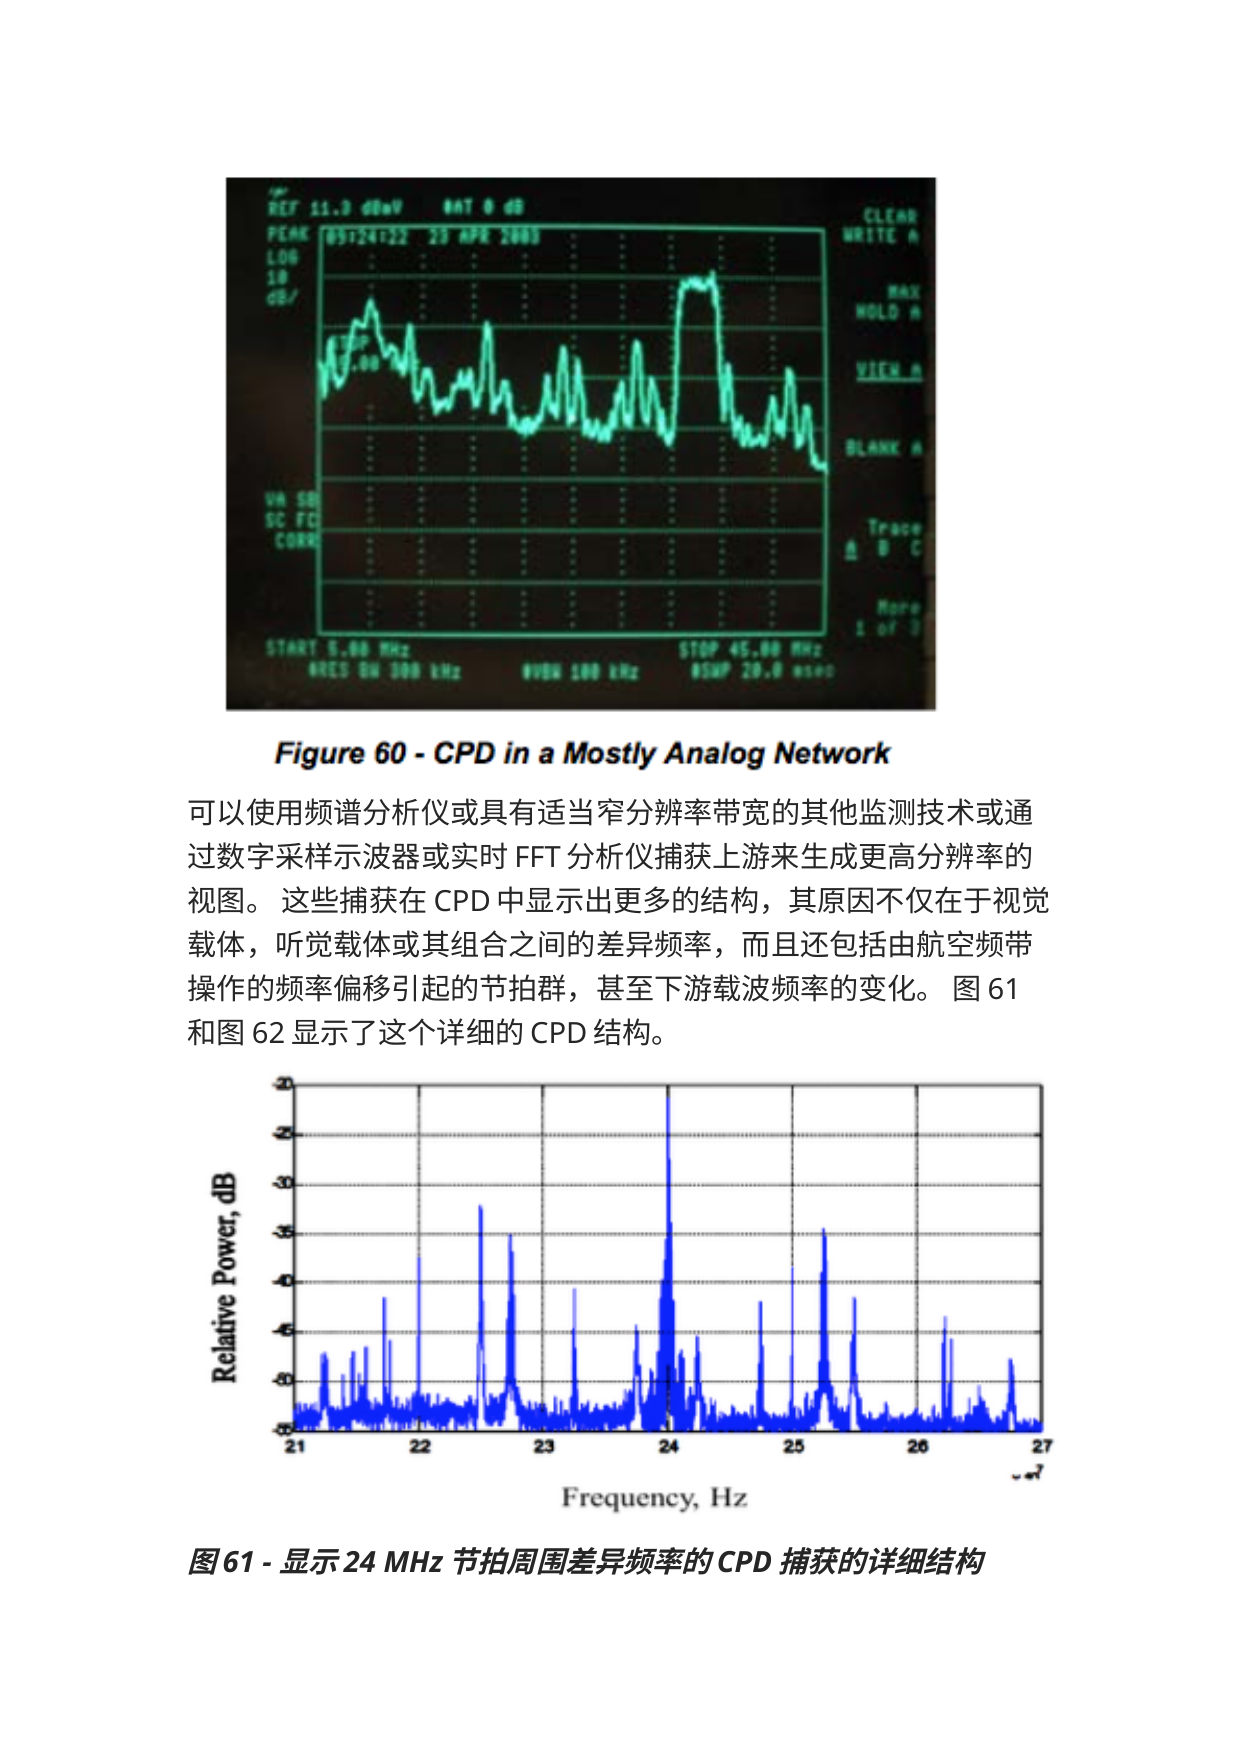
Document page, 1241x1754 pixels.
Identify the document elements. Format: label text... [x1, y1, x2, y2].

text 图61 - 显示24 MHz节拍周围差异频率的CPD捕获的详细结构 [187, 1538, 1053, 1582]
picture [187, 176, 955, 785]
text 可以使用频谱分析仪或具有适当窄分辨率带宽的其他监测技术或通过数字采样示波器或实时FFT分析仪捕获上游来生成更高分辨率的视图。 这些捕获在CPD中显示出更多的结构，其原因不仅在于视觉载体，听觉载体或其组合之间的差异频率，而且还包括由航空频带操作的频率偏移引起的节拍群，甚至下游载波频率的变化。 图61和图62显示了这个详细的CPD结构。 [187, 789, 1053, 1053]
picture [187, 1062, 1134, 1529]
